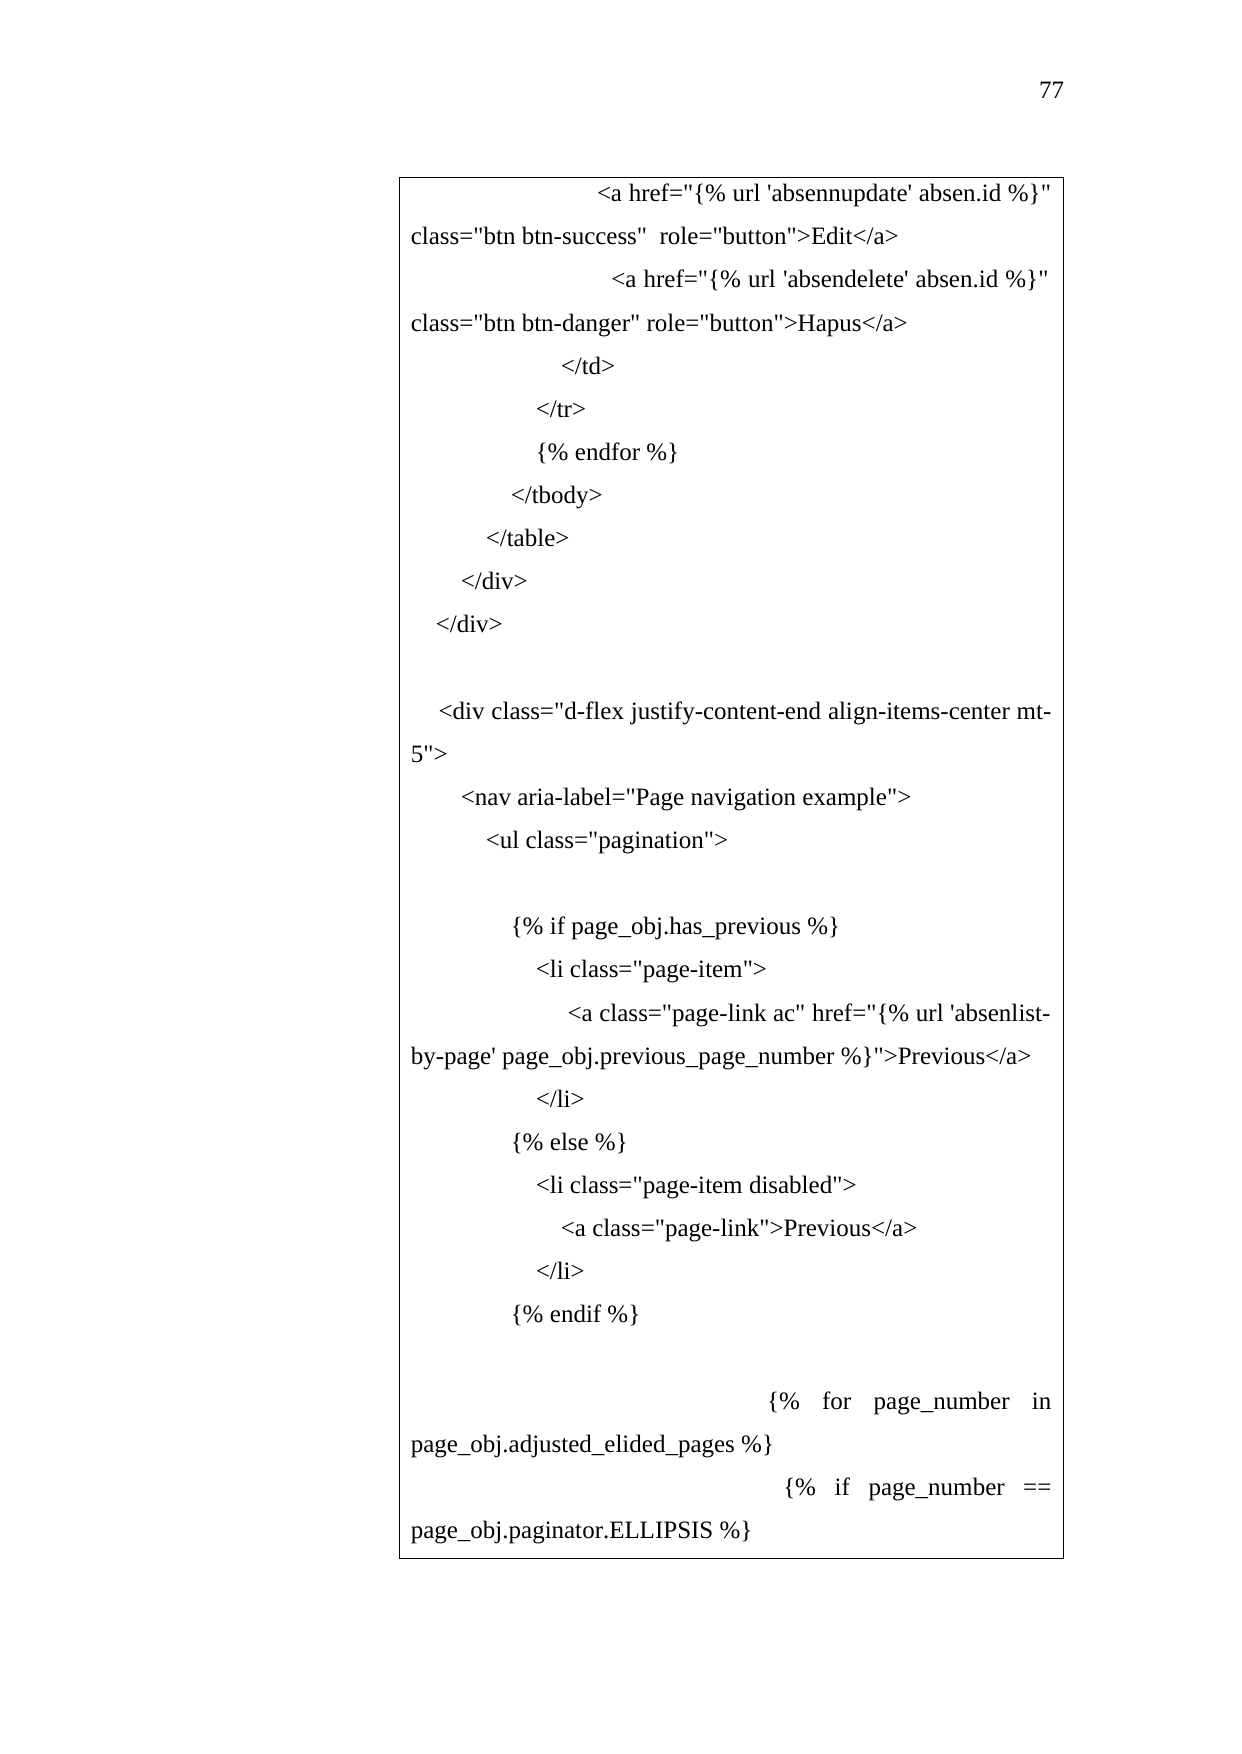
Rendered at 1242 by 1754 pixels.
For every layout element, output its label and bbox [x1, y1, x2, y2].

table_header [400, 178, 1063, 1558]
